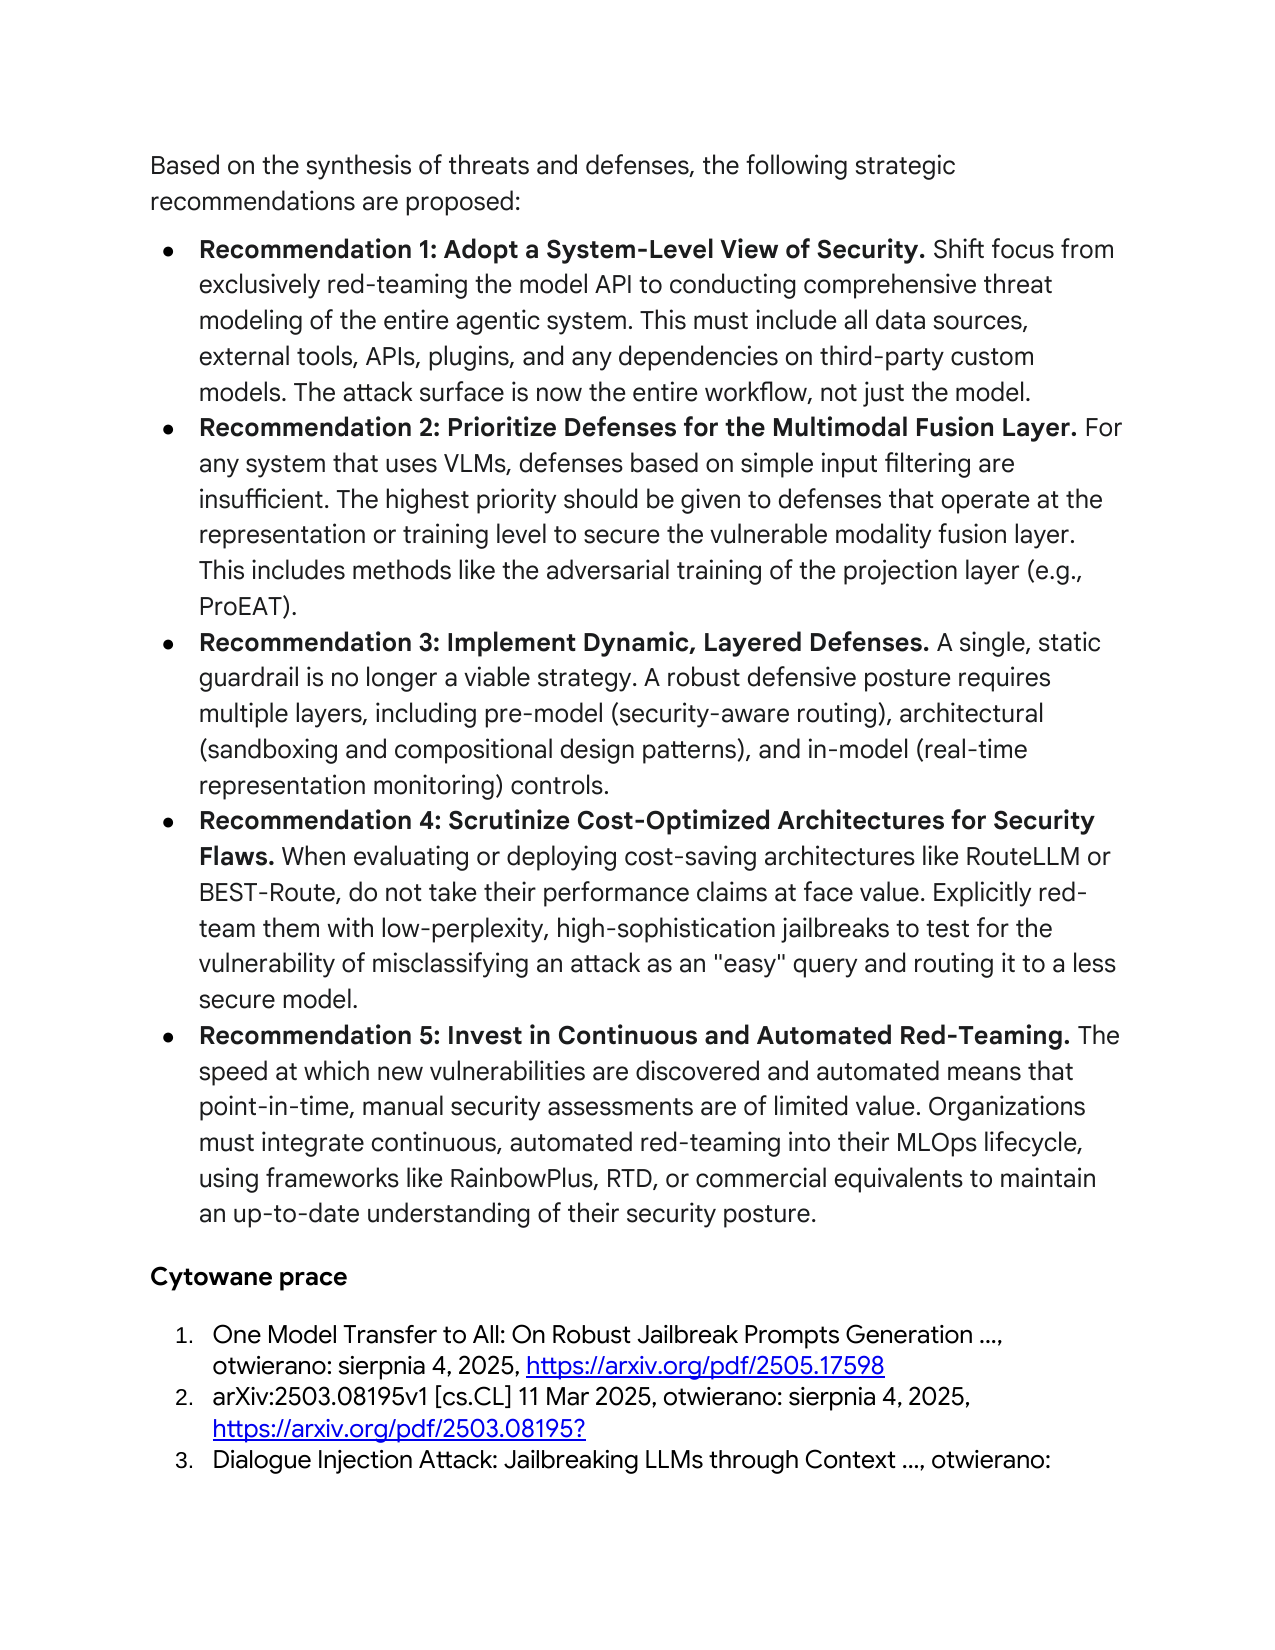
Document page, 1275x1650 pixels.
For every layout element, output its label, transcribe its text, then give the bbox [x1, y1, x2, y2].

list arXiv:2503.08195v1 [cs.CL] 11 Mar 2025, otwierano: sierpnia 4, 2025, https://arxiv.org/pdf/2503.08195? [175, 1382, 1125, 1444]
list Recommendation 1: Adopt a System-Level View of Security. Shift focus from exclusively red-teaming the model API to conducting comprehensive threat modeling of the entire agentic system. This must include all data sources, external tools, APIs, plugins, and any dependencies on third-party custom models. The attack surface is now the entire workflow, not just the model. [161, 234, 1125, 408]
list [175, 1444, 1125, 1476]
list One Model Transfer to All: On Robust Jailbreak Prompts Generation ..., otwierano: sierpnia 4, 2025, https://arxiv.org/pdf/2505.17598 [175, 1319, 1125, 1382]
subtitle Cytowane prace [150, 1261, 1125, 1292]
text Based on the synthesis of threats and defenses, the following strategic recommendations are proposed: [150, 150, 1125, 217]
list Recommendation 4: Scrutinize Cost-Optimized Architectures for Security Flaws. When evaluating or deploying cost-saving architectures like RouteLLM or BEST-Route, do not take their performance claims at face value. Explicitly red-team them with low-perplexity, high-sophistication jailbreaks to test for the vulnerability of misclassifying an attack as an "easy" query and routing it to a less secure model. [161, 806, 1125, 1016]
list Recommendation 5: Invest in Continuous and Automated Red-Teaming. The speed at which new vulnerabilities are discovered and automated means that point-in-time, manual security assessments are of limited value. Organizations must integrate continuous, automated red-teaming into their MLOps lifecycle, using frameworks like RainbowPlus, RTD, or commercial equivalents to maintain an up-to-date understanding of their security posture. [161, 1020, 1125, 1230]
list Recommendation 2: Prioritize Defenses for the Multimodal Fusion Layer. For any system that uses VLMs, defenses based on simple input filtering are insufficient. The highest priority should be given to defenses that operate at the representation or training level to secure the vulnerable modality fusion layer. This includes methods like the adversarial training of the projection layer (e.g., ProEAT). [161, 413, 1125, 623]
list Recommendation 3: Implement Dynamic, Layered Defenses. A single, static guardrail is no longer a viable strategy. A robust defensive posture requires multiple layers, including pre-model (security-aware routing), architectural (sandboxing and compositional design patterns), and in-model (real-time representation monitoring) controls. [161, 627, 1125, 801]
